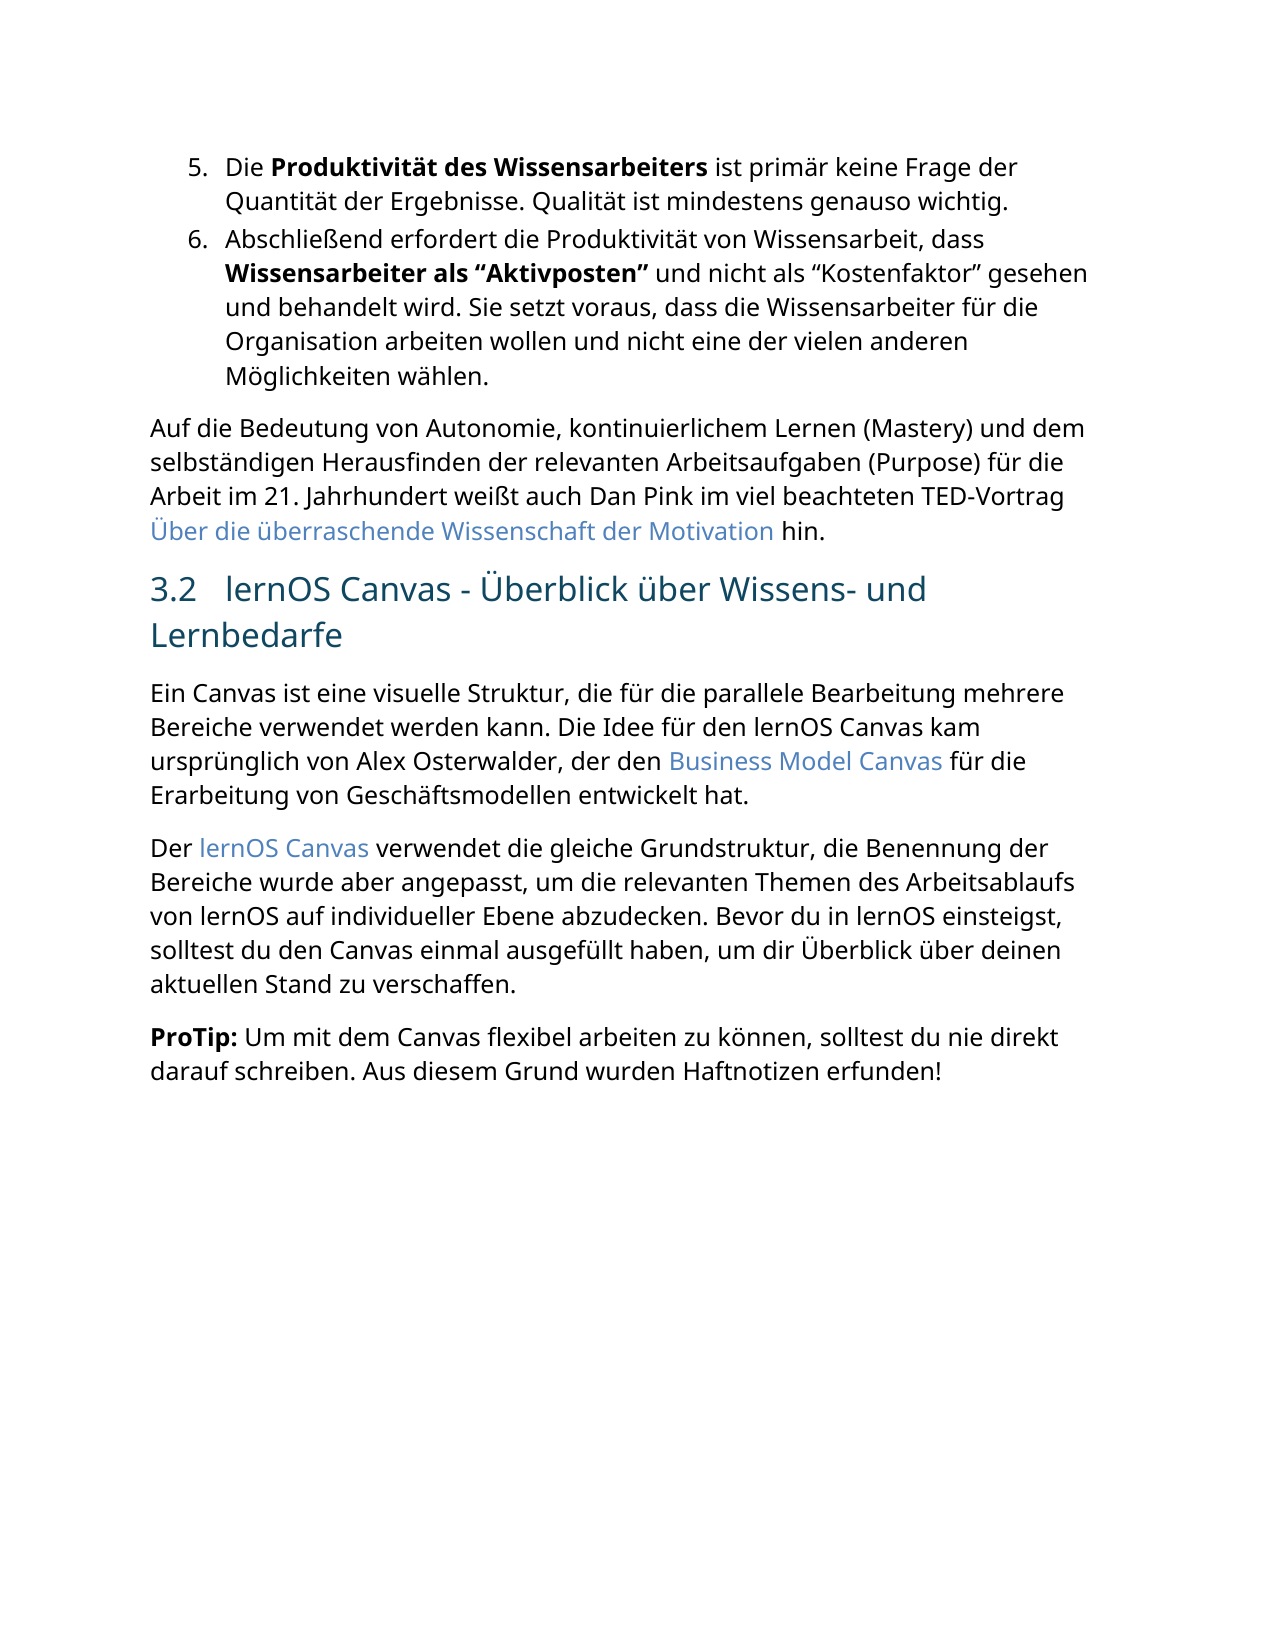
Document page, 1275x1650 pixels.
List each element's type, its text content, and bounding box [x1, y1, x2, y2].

subtitle 3.2 lernOS Canvas - Überblick über Wissens- und Lernbedarfe [150, 566, 1125, 657]
list Die Produktivität des Wissensarbeiters ist primär keine Frage der Quantität der Ergebnisse. Qualität ist mindestens genauso wichtig. [187, 150, 1125, 218]
text Der lernOS Canvas verwendet die gleiche Grundstruktur, die Benennung der Bereiche wurde aber angepasst, um die relevanten Themen des Arbeitsablaufs von lernOS auf individueller Ebene abzudecken. Bevor du in lernOS einsteigst, solltest du den Canvas einmal ausgefüllt haben, um dir Überblick über deinen aktuellen Stand zu verschaffen. [150, 831, 1125, 1001]
text ProTip: Um mit dem Canvas flexibel arbeiten zu können, solltest du nie direkt darauf schreiben. Aus diesem Grund wurden Haftnotizen erfunden! [150, 1019, 1125, 1088]
list Abschließend erfordert die Produktivität von Wissensarbeit, dass Wissensarbeiter als “Aktivposten” und nicht als “Kostenfaktor” gesehen und behandelt wird. Sie setzt voraus, dass die Wissensarbeiter für die Organisation arbeiten wollen und nicht eine der vielen anderen Möglichkeiten wählen. [187, 222, 1125, 392]
text Ein Canvas ist eine visuelle Struktur, die für die parallele Bearbeitung mehrere Bereiche verwendet werden kann. Die Idee für den lernOS Canvas kam ursprünglich von Alex Osterwalder, der den Business Model Canvas für die Erarbeitung von Geschäftsmodellen entwickelt hat. [150, 676, 1125, 812]
text Auf die Bedeutung von Autonomie, kontinuierlichem Lernen (Mastery) und dem selbständigen Herausfinden der relevanten Arbeitsaufgaben (Purpose) für die Arbeit im 21. Jahrhundert weißt auch Dan Pink im viel beachteten TED-Vortrag Über die überraschende Wissenschaft der Motivation hin. [150, 411, 1125, 547]
